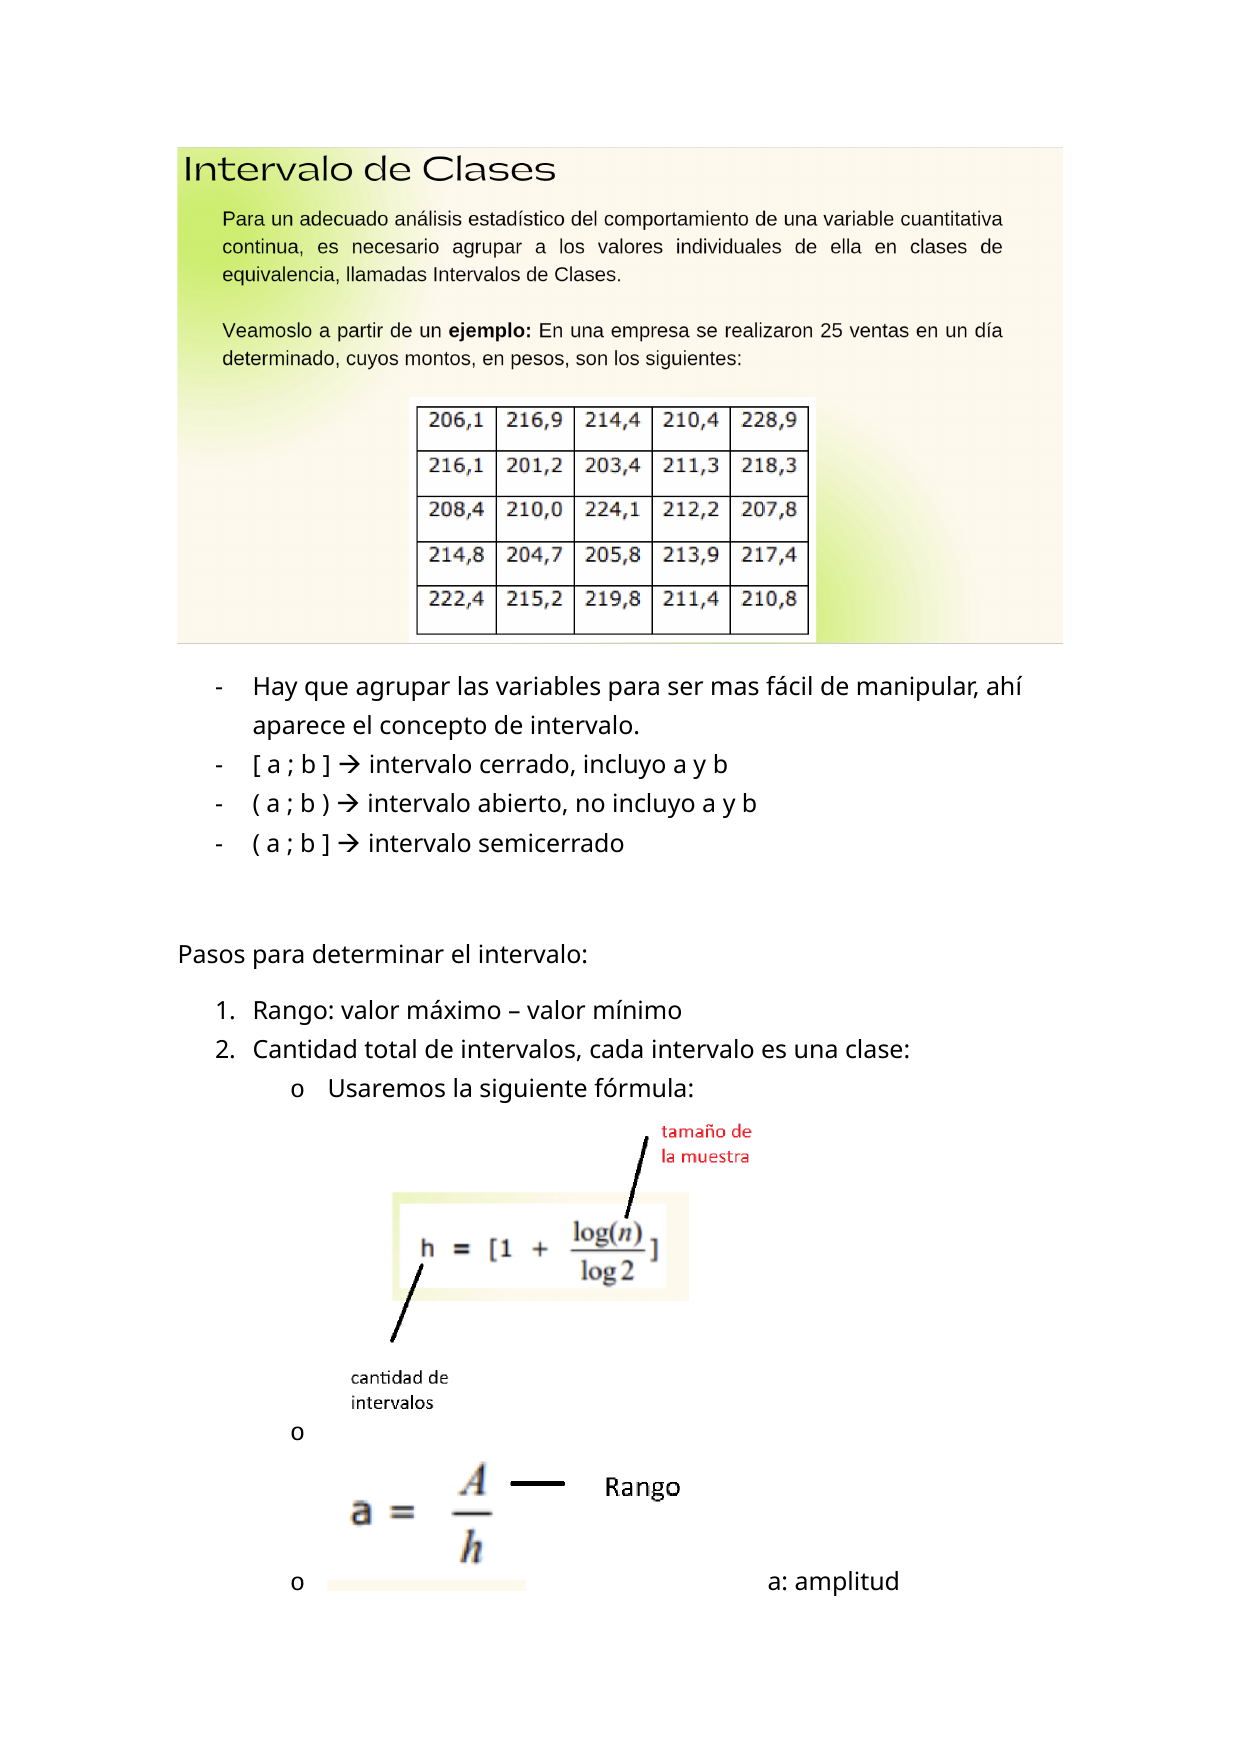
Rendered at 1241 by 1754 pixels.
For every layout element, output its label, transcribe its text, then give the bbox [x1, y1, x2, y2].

list Rango: valor máximo – valor mínimo [215, 993, 1063, 1027]
list ( a ; b ) intervalo abierto, no incluyo a y b [215, 786, 1063, 820]
list Hay que agrupar las variables para ser mas fácil de manipular, ahí aparece el concepto de intervalo. [215, 669, 1063, 742]
picture [327, 1452, 696, 1591]
list [ a ; b ] intervalo cerrado, incluyo a y b [215, 747, 1063, 781]
list Cantidad total de intervalos, cada intervalo es una clase: [215, 1032, 1063, 1066]
picture [177, 147, 1063, 647]
text Pasos para determinar el intervalo: [177, 937, 1063, 971]
picture [327, 1110, 767, 1441]
list ( a ; b ] intervalo semicerrado [215, 825, 1063, 859]
list Usaremos la siguiente fórmula: [290, 1071, 1063, 1105]
